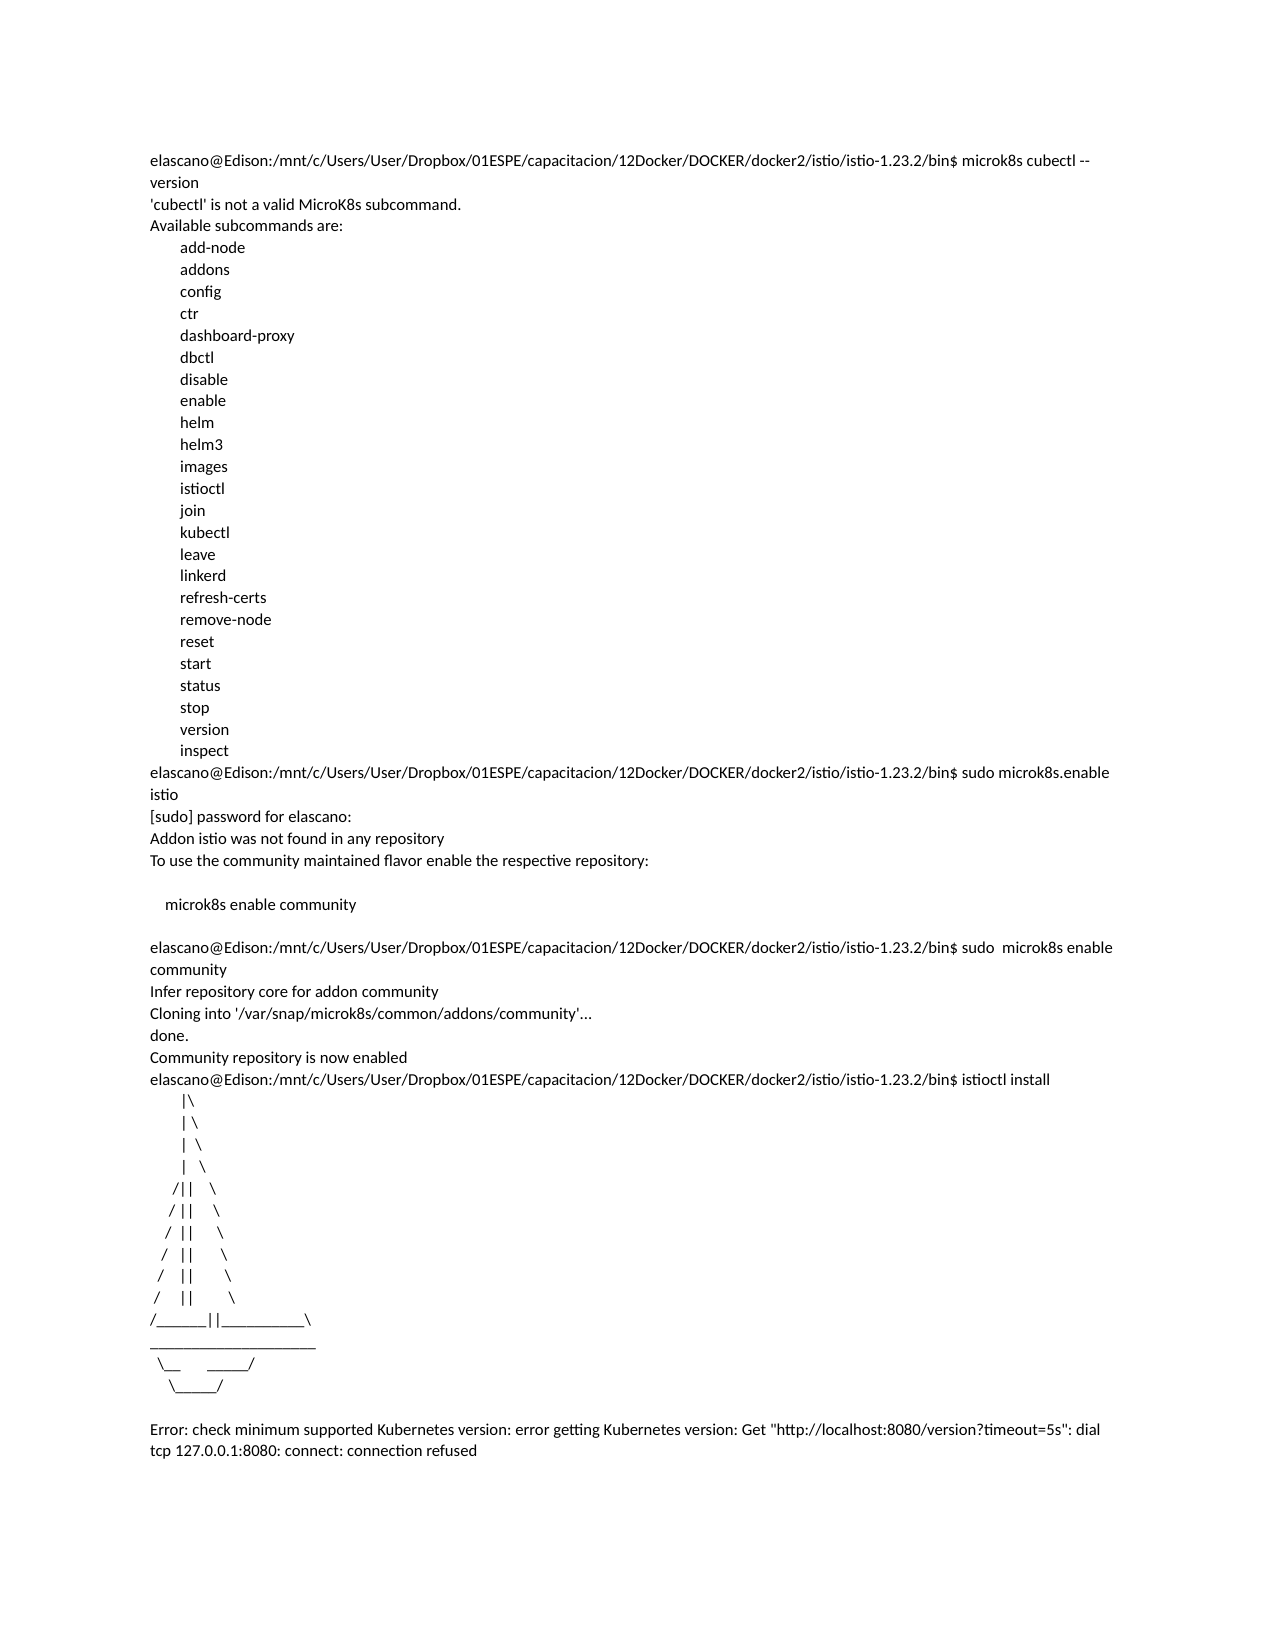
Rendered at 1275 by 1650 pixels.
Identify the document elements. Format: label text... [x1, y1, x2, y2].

text elascano@Edison:/mnt/c/Users/User/Dropbox/01ESPE/capacitacion/12Docker/DOCKER/docker2/istio/istio-1.23.2/bin$ sudo microk8s enable community [150, 937, 1125, 980]
text remove-node [150, 609, 1125, 630]
text Community repository is now enabled [150, 1047, 1125, 1067]
text elascano@Edison:/mnt/c/Users/User/Dropbox/01ESPE/capacitacion/12Docker/DOCKER/docker2/istio/istio-1.23.2/bin$ sudo microk8s.enable istio [150, 762, 1125, 805]
text version [150, 719, 1125, 739]
text /______||__________\ [150, 1309, 1125, 1330]
text \_____/ [150, 1375, 1125, 1395]
text kubectl [150, 522, 1125, 542]
text addons [150, 259, 1125, 280]
text ____________________ [150, 1331, 1125, 1352]
text microk8s enable community [150, 894, 1125, 914]
text disable [150, 369, 1125, 389]
text elascano@Edison:/mnt/c/Users/User/Dropbox/01ESPE/capacitacion/12Docker/DOCKER/docker2/istio/istio-1.23.2/bin$ microk8s cubectl --version [150, 150, 1125, 192]
text istioctl [150, 478, 1125, 498]
text \__ _____/ [150, 1353, 1125, 1373]
text config [150, 281, 1125, 302]
text elascano@Edison:/mnt/c/Users/User/Dropbox/01ESPE/capacitacion/12Docker/DOCKER/docker2/istio/istio-1.23.2/bin$ istioctl install [150, 1069, 1125, 1089]
text images [150, 456, 1125, 477]
text inspect [150, 741, 1125, 761]
text / || \ [150, 1244, 1125, 1264]
text join [150, 500, 1125, 520]
text add-node [150, 237, 1125, 258]
text enable [150, 391, 1125, 411]
text refresh-certs [150, 587, 1125, 608]
text Cloning into '/var/snap/microk8s/common/addons/community'... [150, 1003, 1125, 1023]
text Infer repository core for addon community [150, 981, 1125, 1002]
text start [150, 653, 1125, 673]
text done. [150, 1025, 1125, 1045]
text [sudo] password for elascano: [150, 806, 1125, 827]
text |\ [150, 1091, 1125, 1111]
text / || \ [150, 1287, 1125, 1308]
text | \ [150, 1134, 1125, 1155]
text dashboard-proxy [150, 325, 1125, 345]
text dbctl [150, 347, 1125, 367]
text | \ [150, 1112, 1125, 1133]
text Addon istio was not found in any repository [150, 828, 1125, 848]
text ctr [150, 303, 1125, 323]
text 'cubectl' is not a valid MicroK8s subcommand. [150, 194, 1125, 214]
text /|| \ [150, 1178, 1125, 1198]
text Error: check minimum supported Kubernetes version: error getting Kubernetes version: Get "http://localhost:8080/version?timeout=5s": dial tcp 127.0.0.1:8080: connect: connection refused [150, 1419, 1125, 1461]
text reset [150, 631, 1125, 652]
text linkerd [150, 566, 1125, 586]
text helm3 [150, 434, 1125, 455]
text leave [150, 544, 1125, 564]
text / || \ [150, 1222, 1125, 1242]
text helm [150, 412, 1125, 433]
text status [150, 675, 1125, 695]
text To use the community maintained flavor enable the respective repository: [150, 850, 1125, 870]
text Available subcommands are: [150, 216, 1125, 236]
text / || \ [150, 1200, 1125, 1220]
text / || \ [150, 1266, 1125, 1286]
text stop [150, 697, 1125, 717]
text | \ [150, 1156, 1125, 1177]
